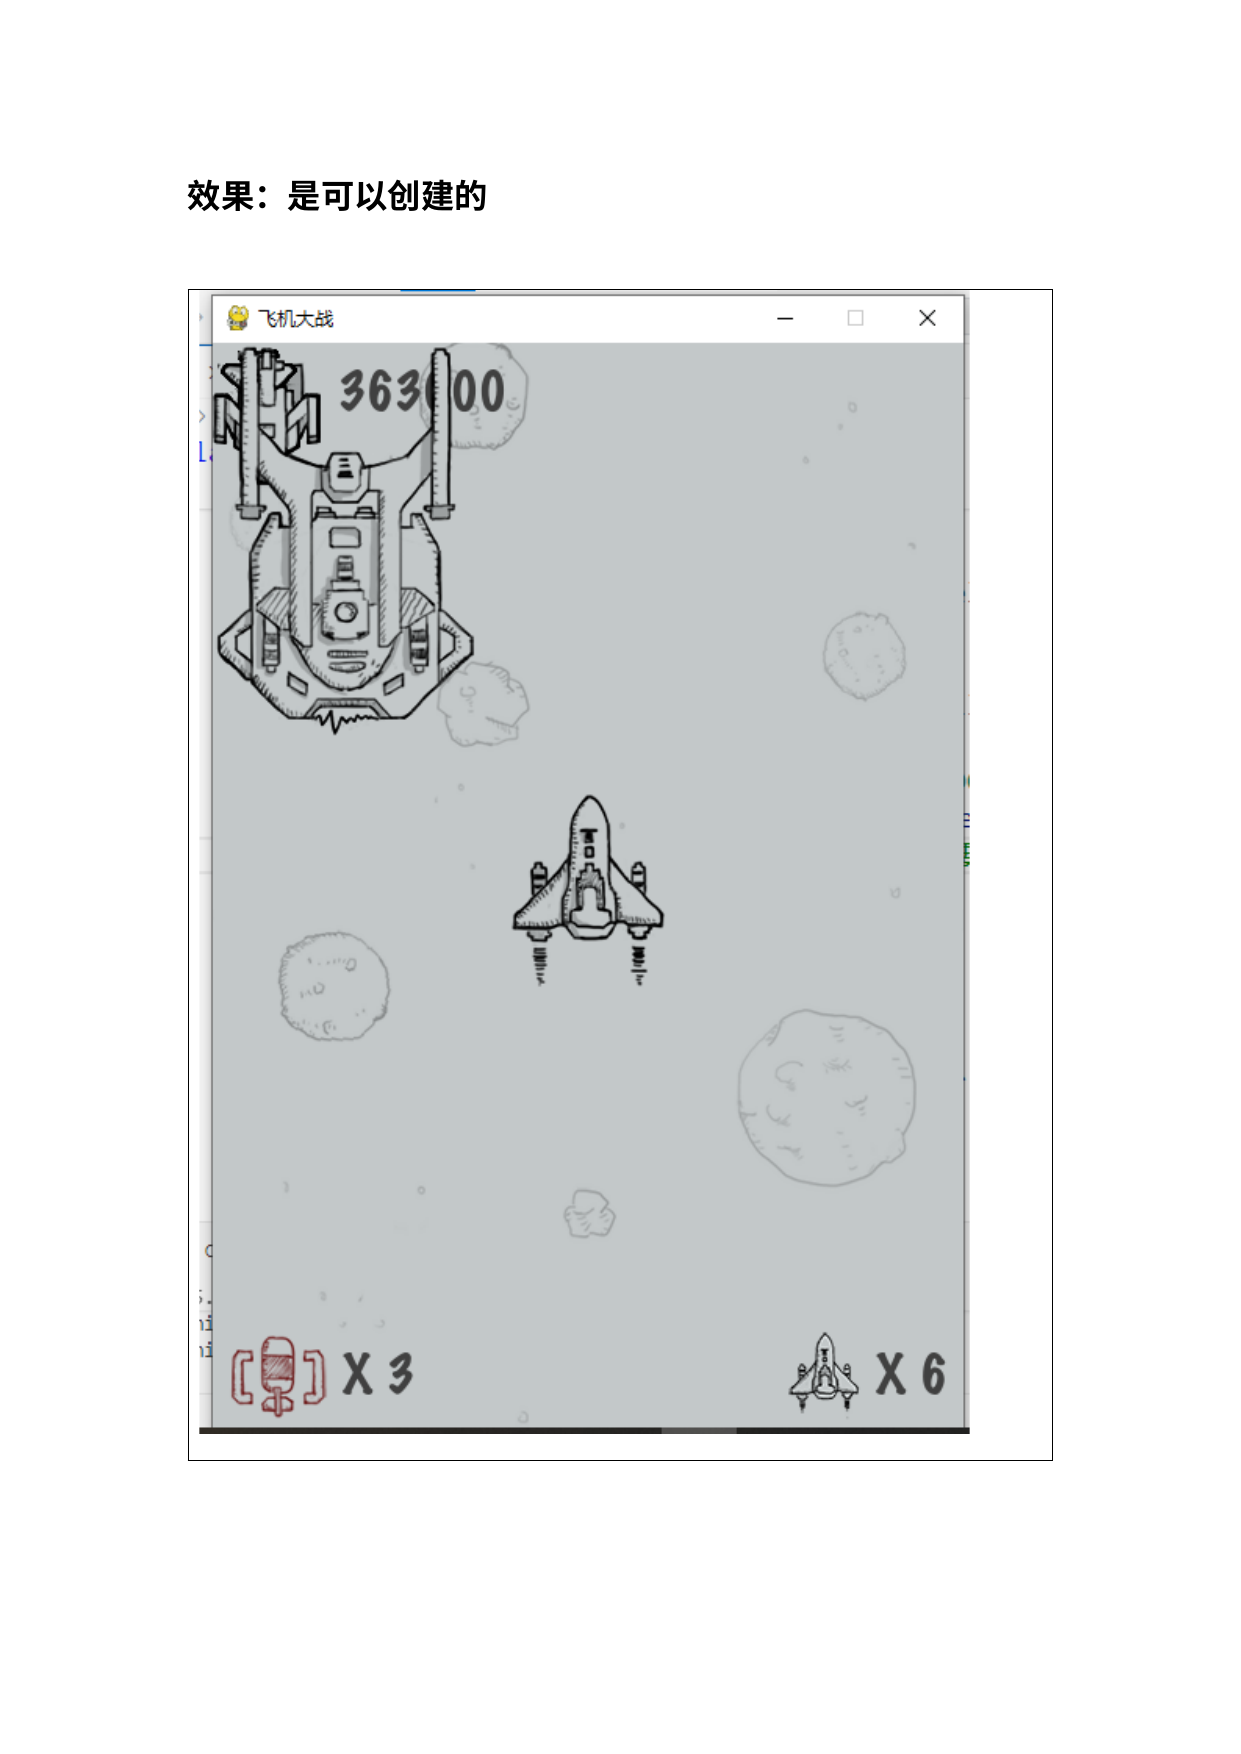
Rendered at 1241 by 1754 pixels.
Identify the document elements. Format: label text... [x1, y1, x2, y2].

subtitle 效果：是可以创建的 [187, 162, 1053, 227]
picture [199, 290, 970, 1434]
table_header [189, 290, 1052, 1460]
